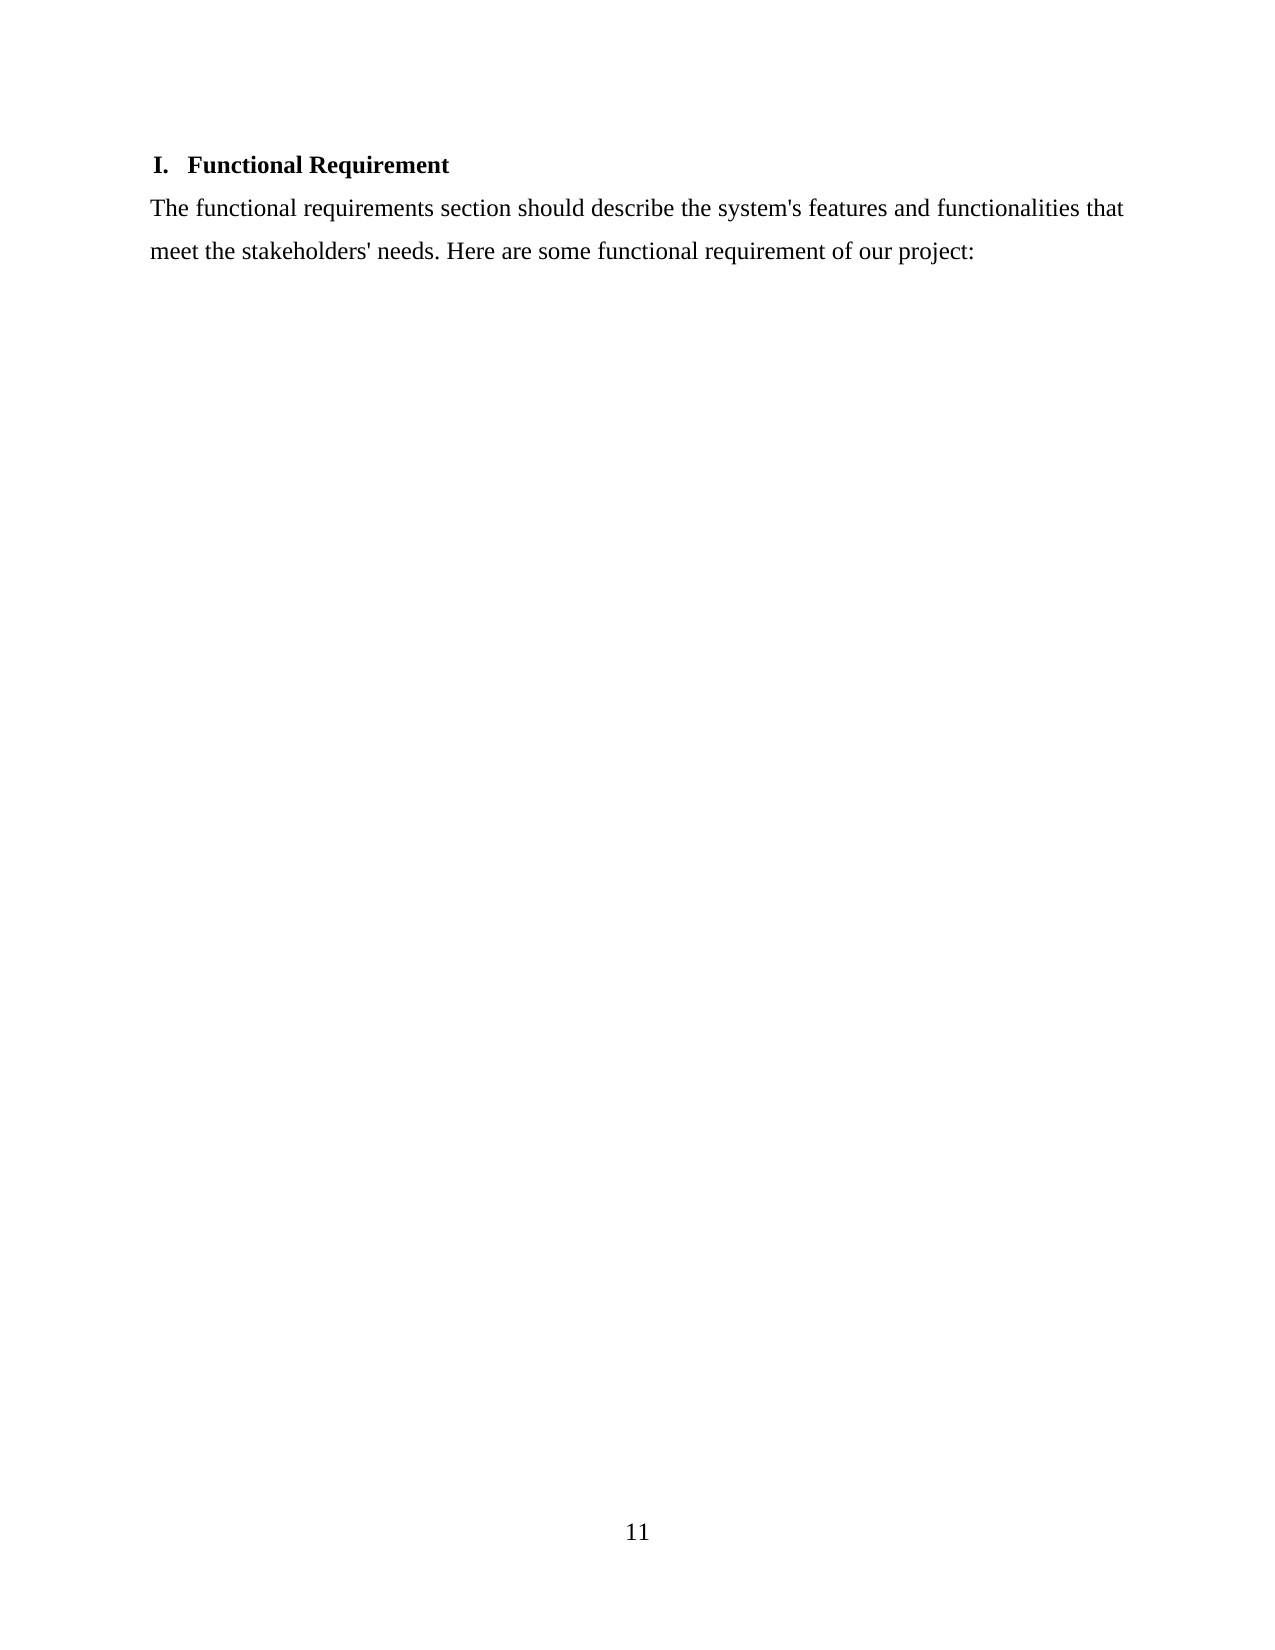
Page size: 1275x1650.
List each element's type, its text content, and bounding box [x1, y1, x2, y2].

text The functional requirements section should describe the system's features and functionalities that meet the stakeholders' needs. Here are some functional requirement of our project: [150, 193, 1125, 265]
list Functional Requirement [169, 150, 1125, 179]
